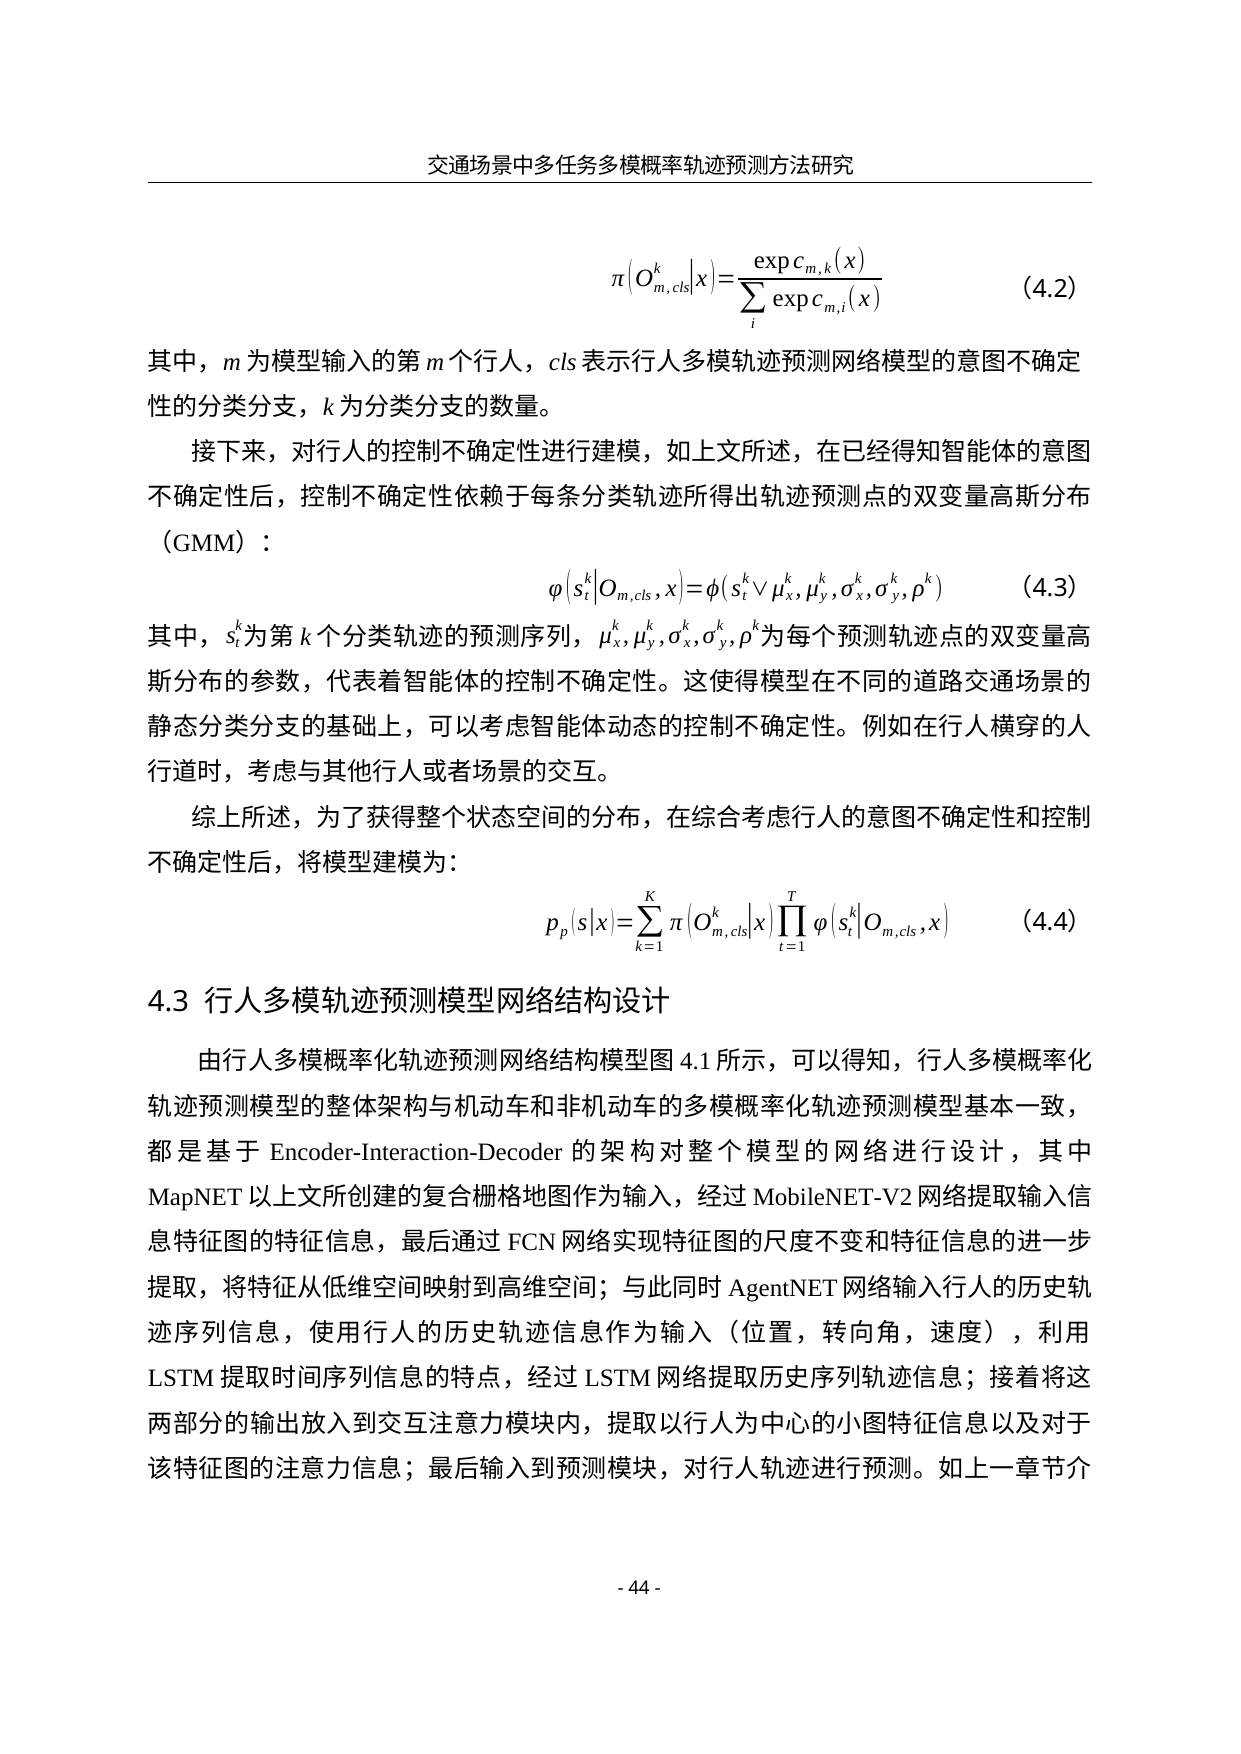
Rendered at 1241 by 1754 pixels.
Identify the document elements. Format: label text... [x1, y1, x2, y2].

text 其中，m为模型输入的第m个行人，cls表示行人多模轨迹预测网络模型的意图不确定性的分类分支，k为分类分支的数量。 [148, 341, 1092, 422]
text （4.4） [148, 888, 1092, 956]
text （4.3） [148, 567, 1092, 607]
text 综上所述，为了获得整个状态空间的分布，在综合考虑行人的意图不确定性和控制不确定性后，将模型建模为： [148, 797, 1092, 879]
text 接下来，对行人的控制不确定性进行建模，如上文所述，在已经得知智能体的意图不确定性后，控制不确定性依赖于每条分类轨迹所得出轨迹预测点的双变量高斯分布（GMM）： [148, 432, 1092, 558]
text （4.2） [148, 246, 1092, 332]
subtitle 4.3 行人多模轨迹预测模型网络结构设计 [148, 977, 1092, 1019]
text 其中，为第k个分类轨迹的预测序列，为每个预测轨迹点的双变量高斯分布的参数，代表着智能体的控制不确定性。这使得模型在不同的道路交通场景的静态分类分支的基础上，可以考虑智能体动态的控制不确定性。例如在行人横穿的人行道时，考虑与其他行人或者场景的交互。 [148, 616, 1092, 788]
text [148, 1041, 1092, 1485]
